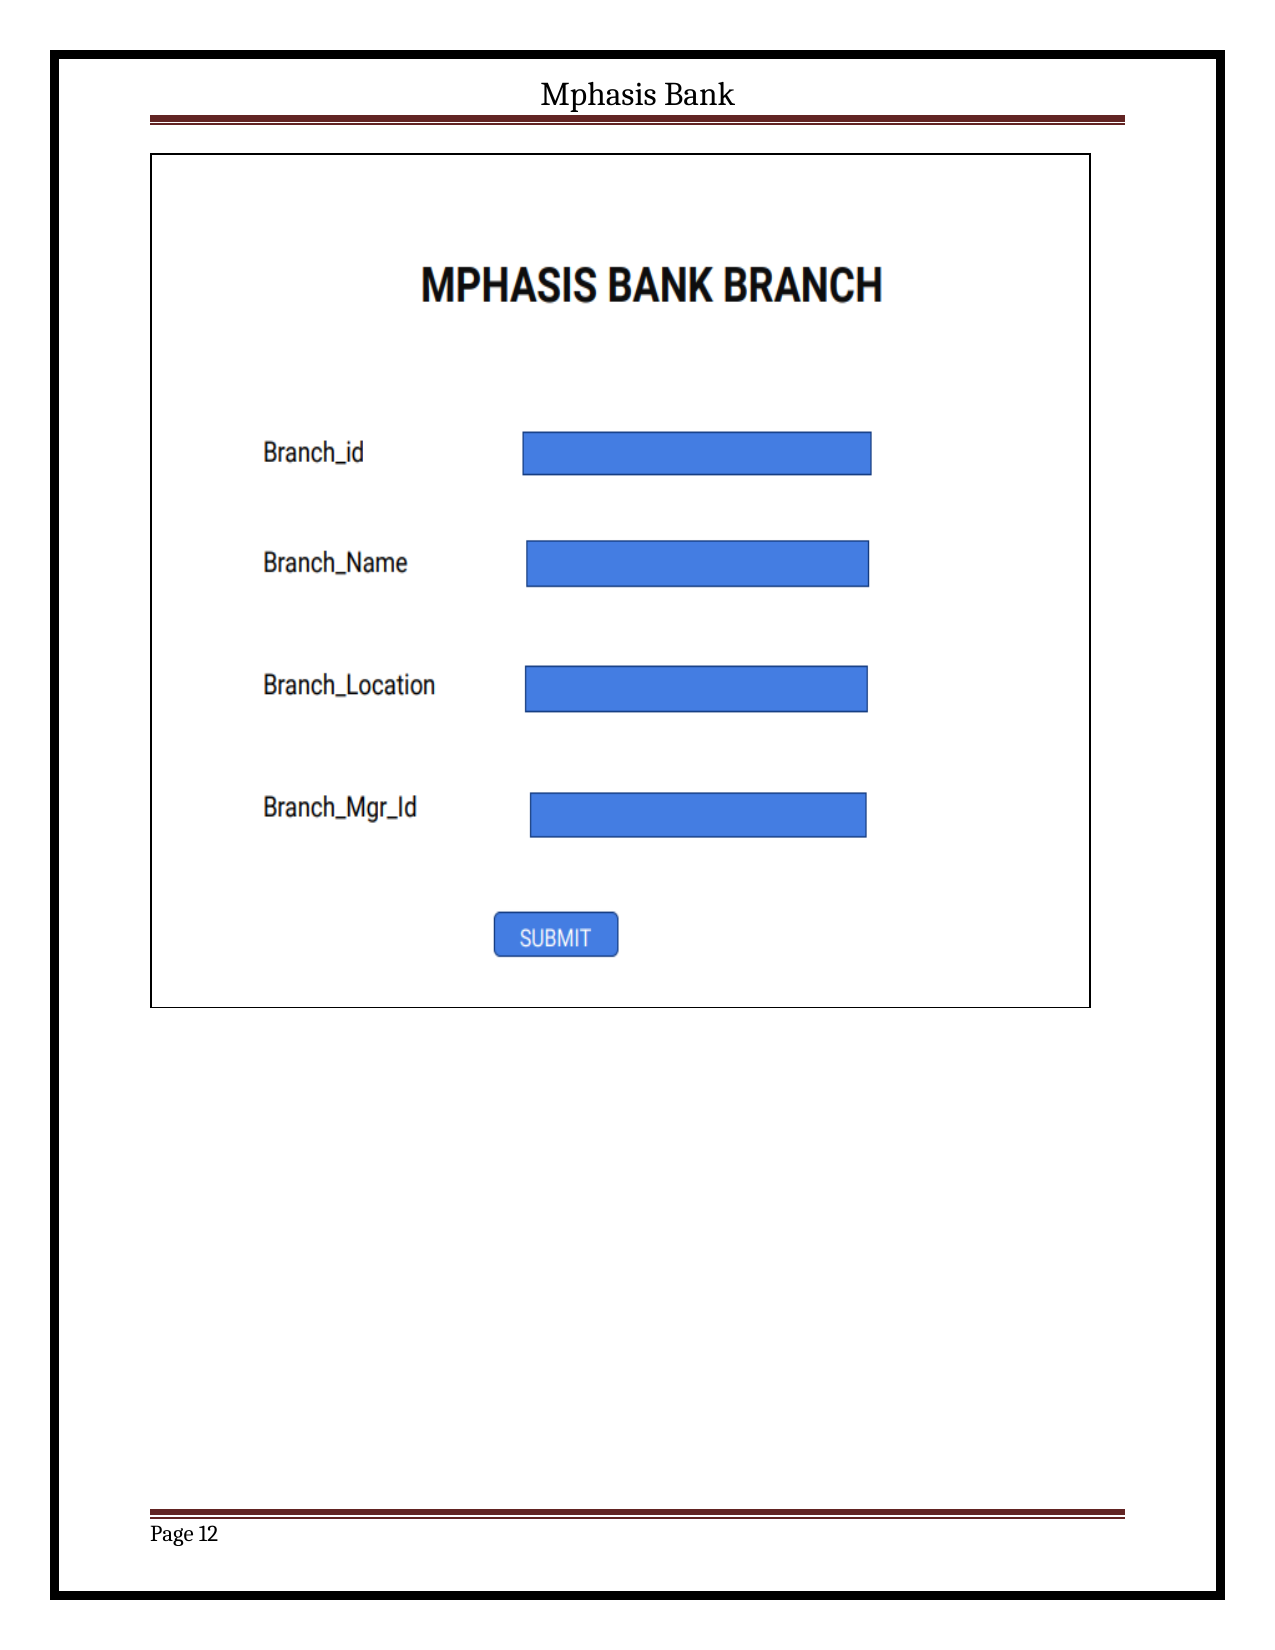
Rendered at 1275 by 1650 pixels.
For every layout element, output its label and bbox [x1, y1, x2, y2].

picture [152, 155, 1089, 1007]
